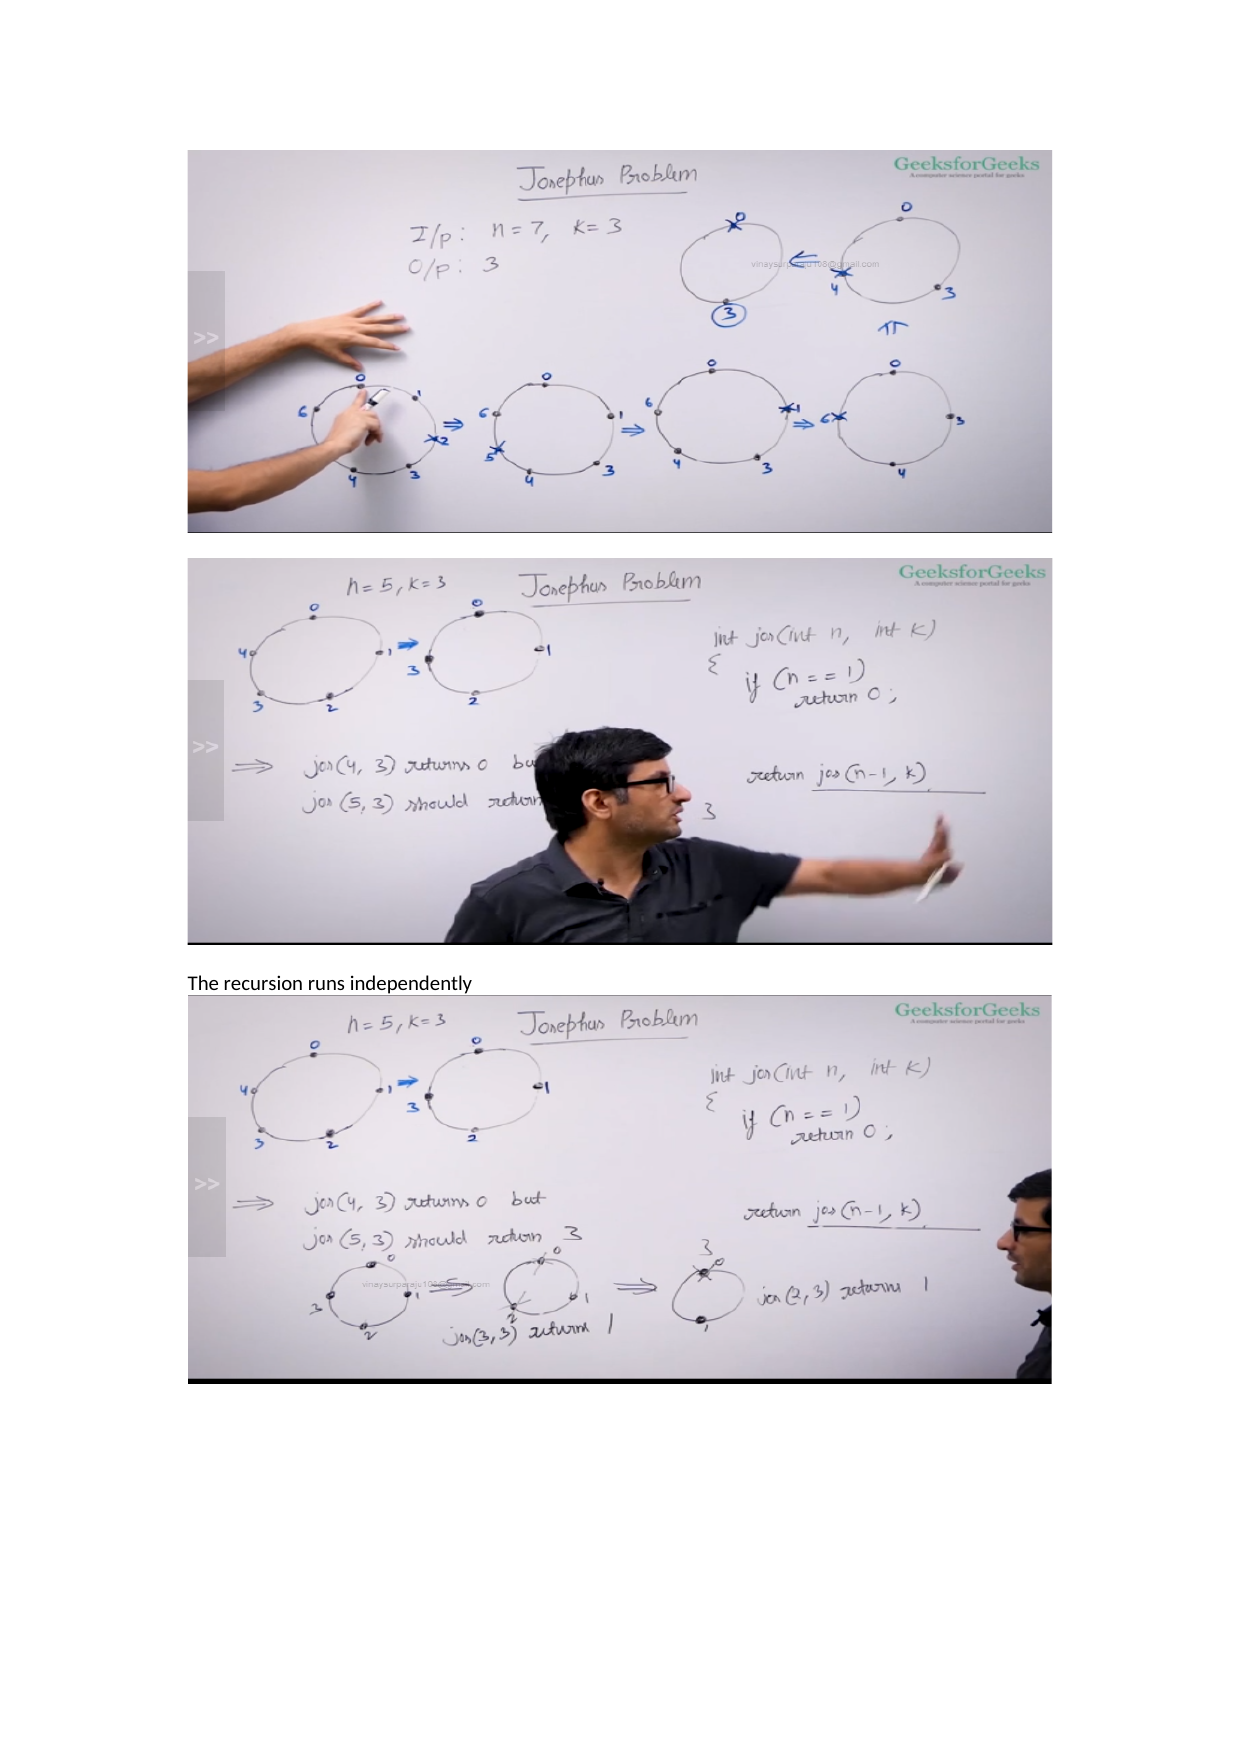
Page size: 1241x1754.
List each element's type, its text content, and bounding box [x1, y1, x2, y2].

picture [187, 150, 1053, 533]
picture [187, 995, 1052, 1384]
picture [187, 558, 1053, 945]
text The recursion runs independently [187, 970, 1053, 996]
